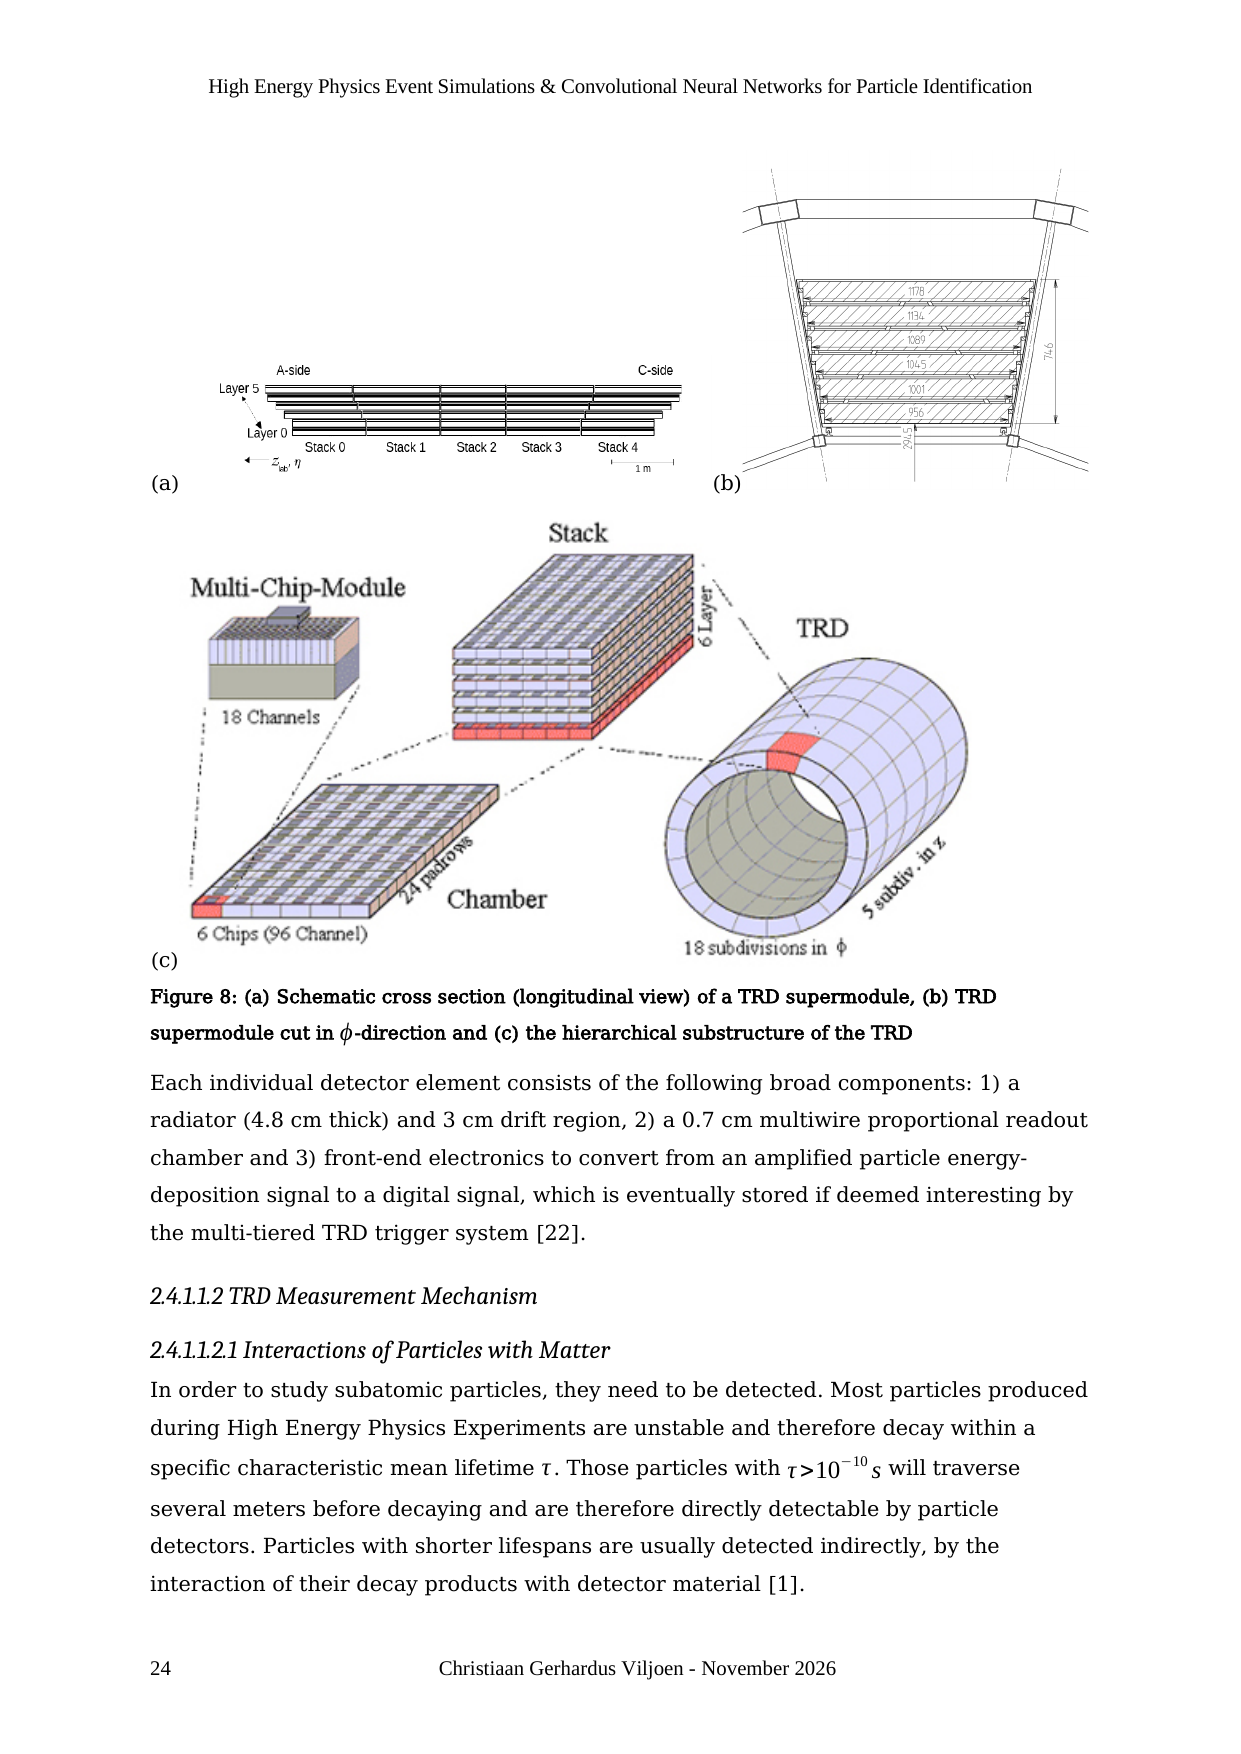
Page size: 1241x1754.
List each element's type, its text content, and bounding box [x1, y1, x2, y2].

picture [180, 355, 712, 490]
text Figure 8: (a) Schematic cross section (longitudinal view) of a TRD supermodule, (b) TRD supermodule cut in -direction and (c) the hierarchical substructure of the TRD [150, 984, 1090, 1046]
text Each individual detector element consists of the following broad components: 1) a radiator (4.8 cm thick) and 3 cm drift region, 2) a 0.7 cm multiwire proportional readout chamber and 3) front-end electronics to convert from an amplified particle energy-deposition signal to a digital signal, which is eventually stored if deemed interesting by the multi-tiered TRD trigger system . [150, 1069, 1090, 1244]
text In order to study subatomic particles, they need to be detected. Most particles produced during High Energy Physics Experiments are unstable and therefore decay within a specific characteristic mean lifetime . Those particles with will traverse several meters before decaying and are therefore directly detectable by particle detectors. Particles with shorter lifespans are usually detected indirectly, by the interaction of their decay products with detector material. [150, 1377, 1090, 1596]
picture [742, 150, 1089, 490]
subtitle Interactions of Particles with Matter [150, 1336, 1090, 1364]
subtitle TRD Measurement Mechanism [150, 1282, 1090, 1311]
picture [179, 519, 978, 968]
